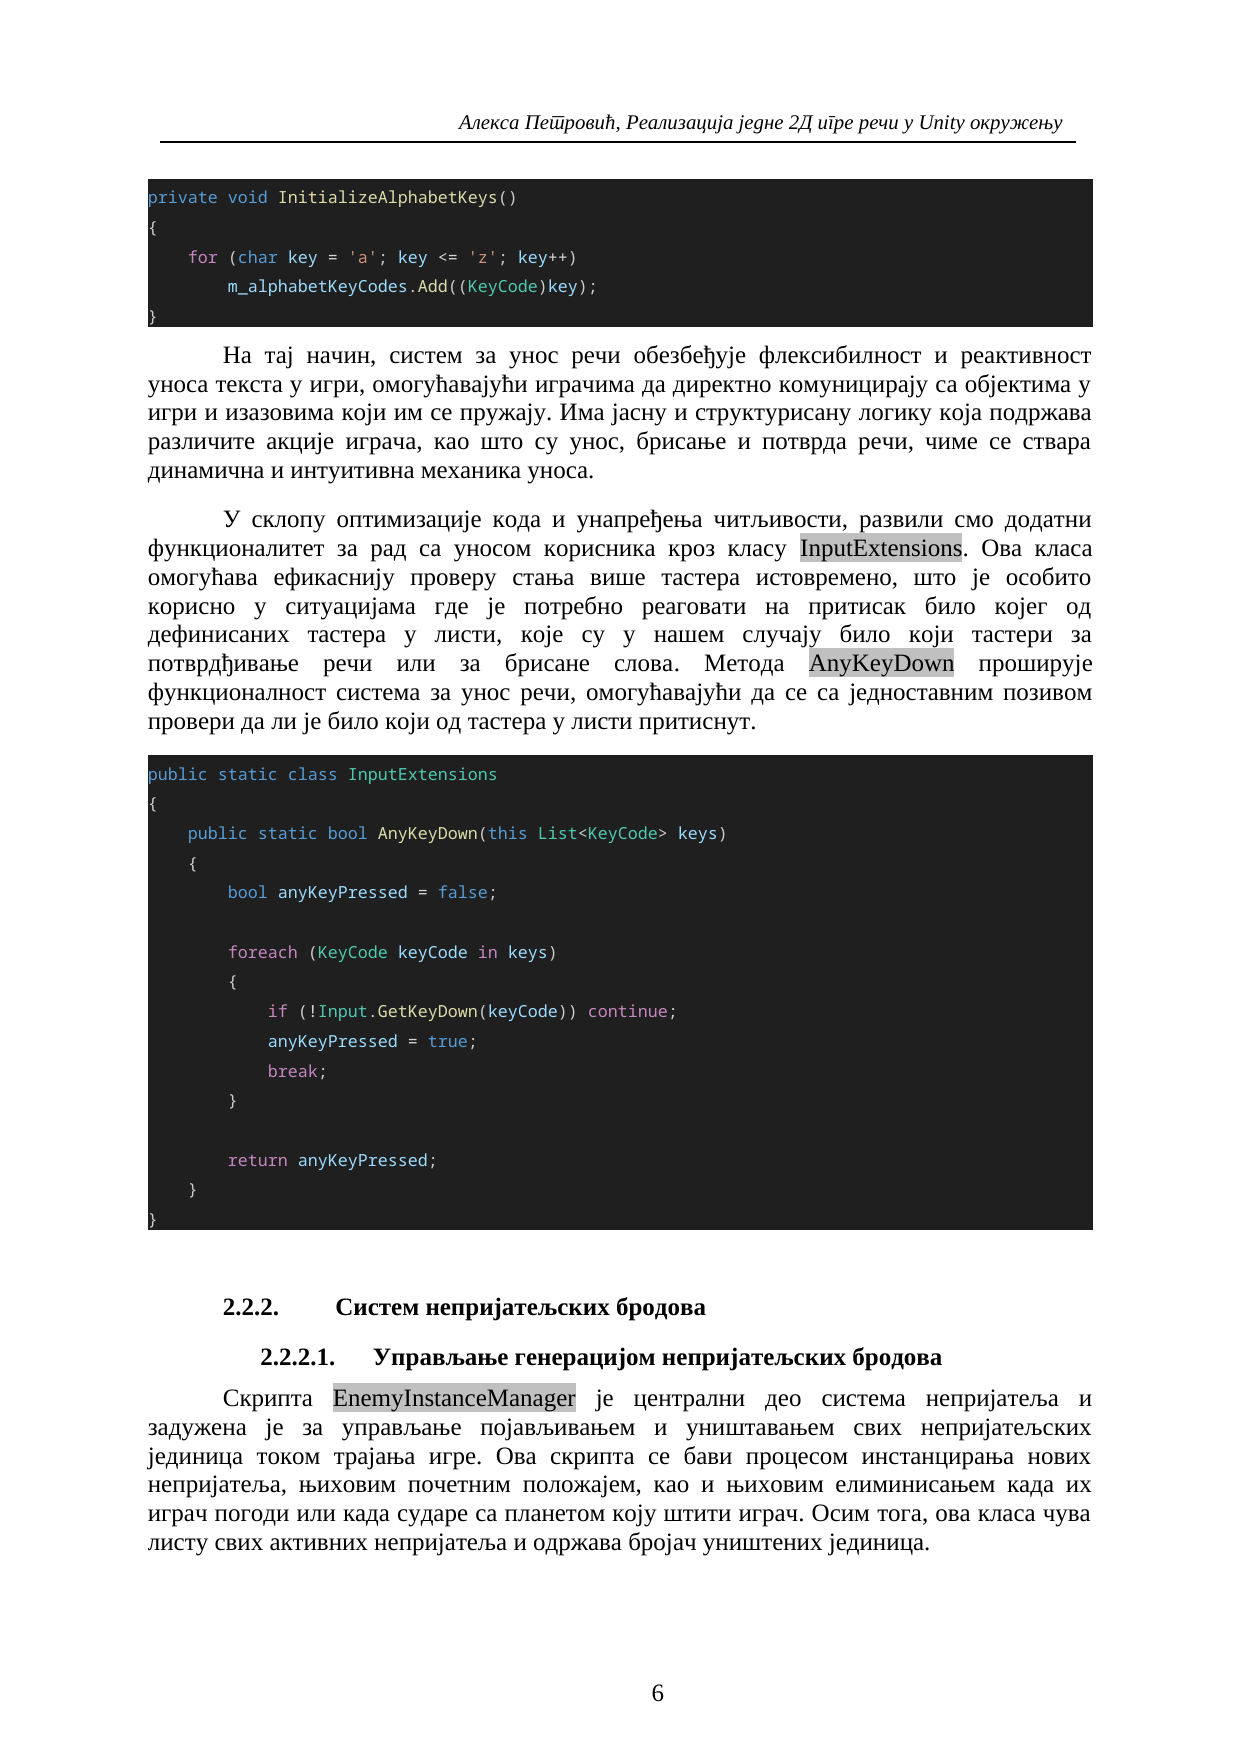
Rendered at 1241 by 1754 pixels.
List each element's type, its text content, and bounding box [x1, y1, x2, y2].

text if (!Input.GetKeyDown(keyCode)) continue; [148, 993, 1093, 1022]
text bool anyKeyPressed = false; [148, 874, 1093, 904]
text anyKeyPressed = true; [148, 1022, 1093, 1052]
text } [148, 1082, 1093, 1112]
text public static class InputExtensions [148, 755, 1093, 785]
text public static bool AnyKeyDown(this List<KeyCode> keys) [148, 815, 1093, 844]
text Скрипта EnemyInstanceManager је централни део система непријатеља и задужена је за управљање појављивањем и уништавањем свих непријатељских јединица током трајања игре. Ова скрипта се бави процесом инстанцирања нових непријатеља, њиховим почетним положајем, као и њиховим елиминисањем када их играч погоди или када сударе са планетом коју штити играч. Осим тога, ова класа чува листу свих активних непријатеља и одржава бројач уништених јединица. [148, 1383, 1093, 1556]
text } [148, 1171, 1093, 1201]
text private void InitializeAlphabetKeys() [148, 179, 1093, 209]
text На тај начин, систем за унос речи обезбеђује флексибилност и реактивност уноса текста у игри, омогућавајући играчима да директно комуницирају са објектима у игри и изазовима који им се пружају. Има јасну и структурисану логику која подржава различите акције играча, као што су унос, брисање и потврда речи, чиме се ствара динамична и интуитивна механика уноса. [148, 340, 1093, 484]
text У склопу оптимизације кода и унапређења читљивости, развили смо додатни функционалитет за рад са уносом корисника кроз класу InputExtensions. Ова класа омогућава ефикаснију проверу стања више тастера истовремено, што је особито корисно у ситуацијама где је потребно реаговати на притисак било којег од дефинисаних тастера у листи, које су у нашем случају било који тастери за потврдђивање речи или за брисане слова. Метода AnyKeyDown проширује функционалност система за унос речи, омогућавајући да се са једноставним позивом провери да ли је било који од тастера у листи притиснут. [148, 504, 1093, 734]
text } [148, 1201, 1093, 1230]
text { [148, 844, 1093, 874]
text { [148, 209, 1093, 238]
text foreach (KeyCode keyCode in keys) [148, 933, 1093, 963]
text return anyKeyPressed; [148, 1141, 1093, 1171]
text break; [148, 1052, 1093, 1082]
text m_alphabetKeyCodes.Add((KeyCode)key); [148, 268, 1093, 298]
text for (char key = 'a'; key <= 'z'; key++) [148, 238, 1093, 268]
text { [148, 785, 1093, 815]
subtitle Систем непријатељских бродова [223, 1292, 1093, 1321]
subtitle Управљање генерацијом непријатељских бродова [260, 1342, 1093, 1371]
text } [148, 298, 1093, 327]
text { [148, 963, 1093, 993]
